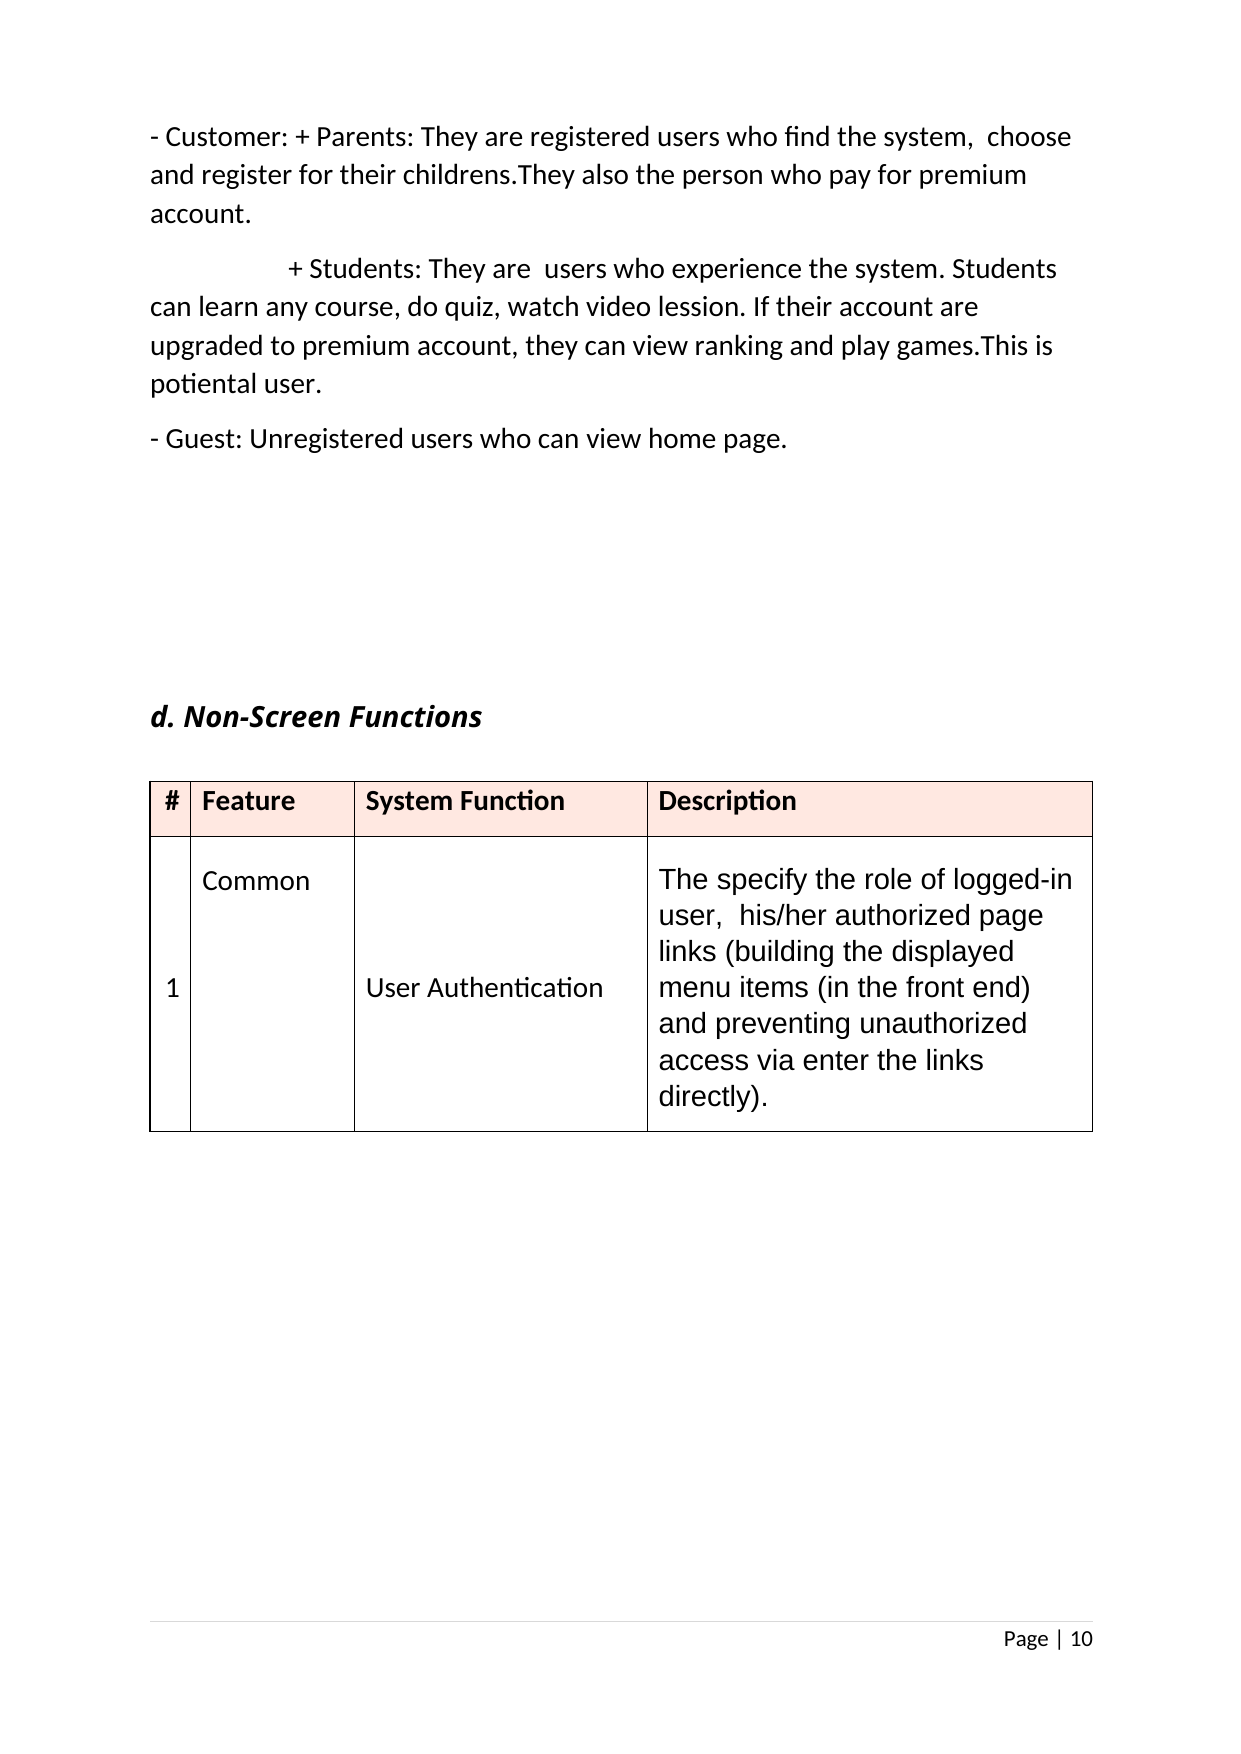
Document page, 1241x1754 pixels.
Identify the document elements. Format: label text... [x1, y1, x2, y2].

text - Customer: + Parents: They are registered users who find the system, choose and register for their childrens.They also the person who pay for premium account. [150, 118, 1093, 230]
text + Students: They are users who experience the system. Students can learn any course, do quiz, watch video lession. If their account are upgraded to premium account, they can view ranking and play games.This is potiental user. [150, 250, 1093, 401]
table_header Description [648, 782, 1092, 836]
table_cell 1 [151, 837, 190, 1131]
table_cell The specify the role of logged-in user, his/her authorized page links (building the displayed menu items (in the front end) and preventing unauthorized access via enter the links directly). [648, 837, 1092, 1131]
table_cell User Authentication [355, 837, 647, 1131]
subtitle d. Non-Screen Functions [150, 696, 1093, 736]
table_header System Function [355, 782, 647, 836]
table_header # [151, 782, 190, 836]
table_cell Common [191, 837, 354, 1131]
table_header Feature [191, 782, 354, 836]
text - Guest: Unregistered users who can view home page. [150, 420, 1093, 456]
